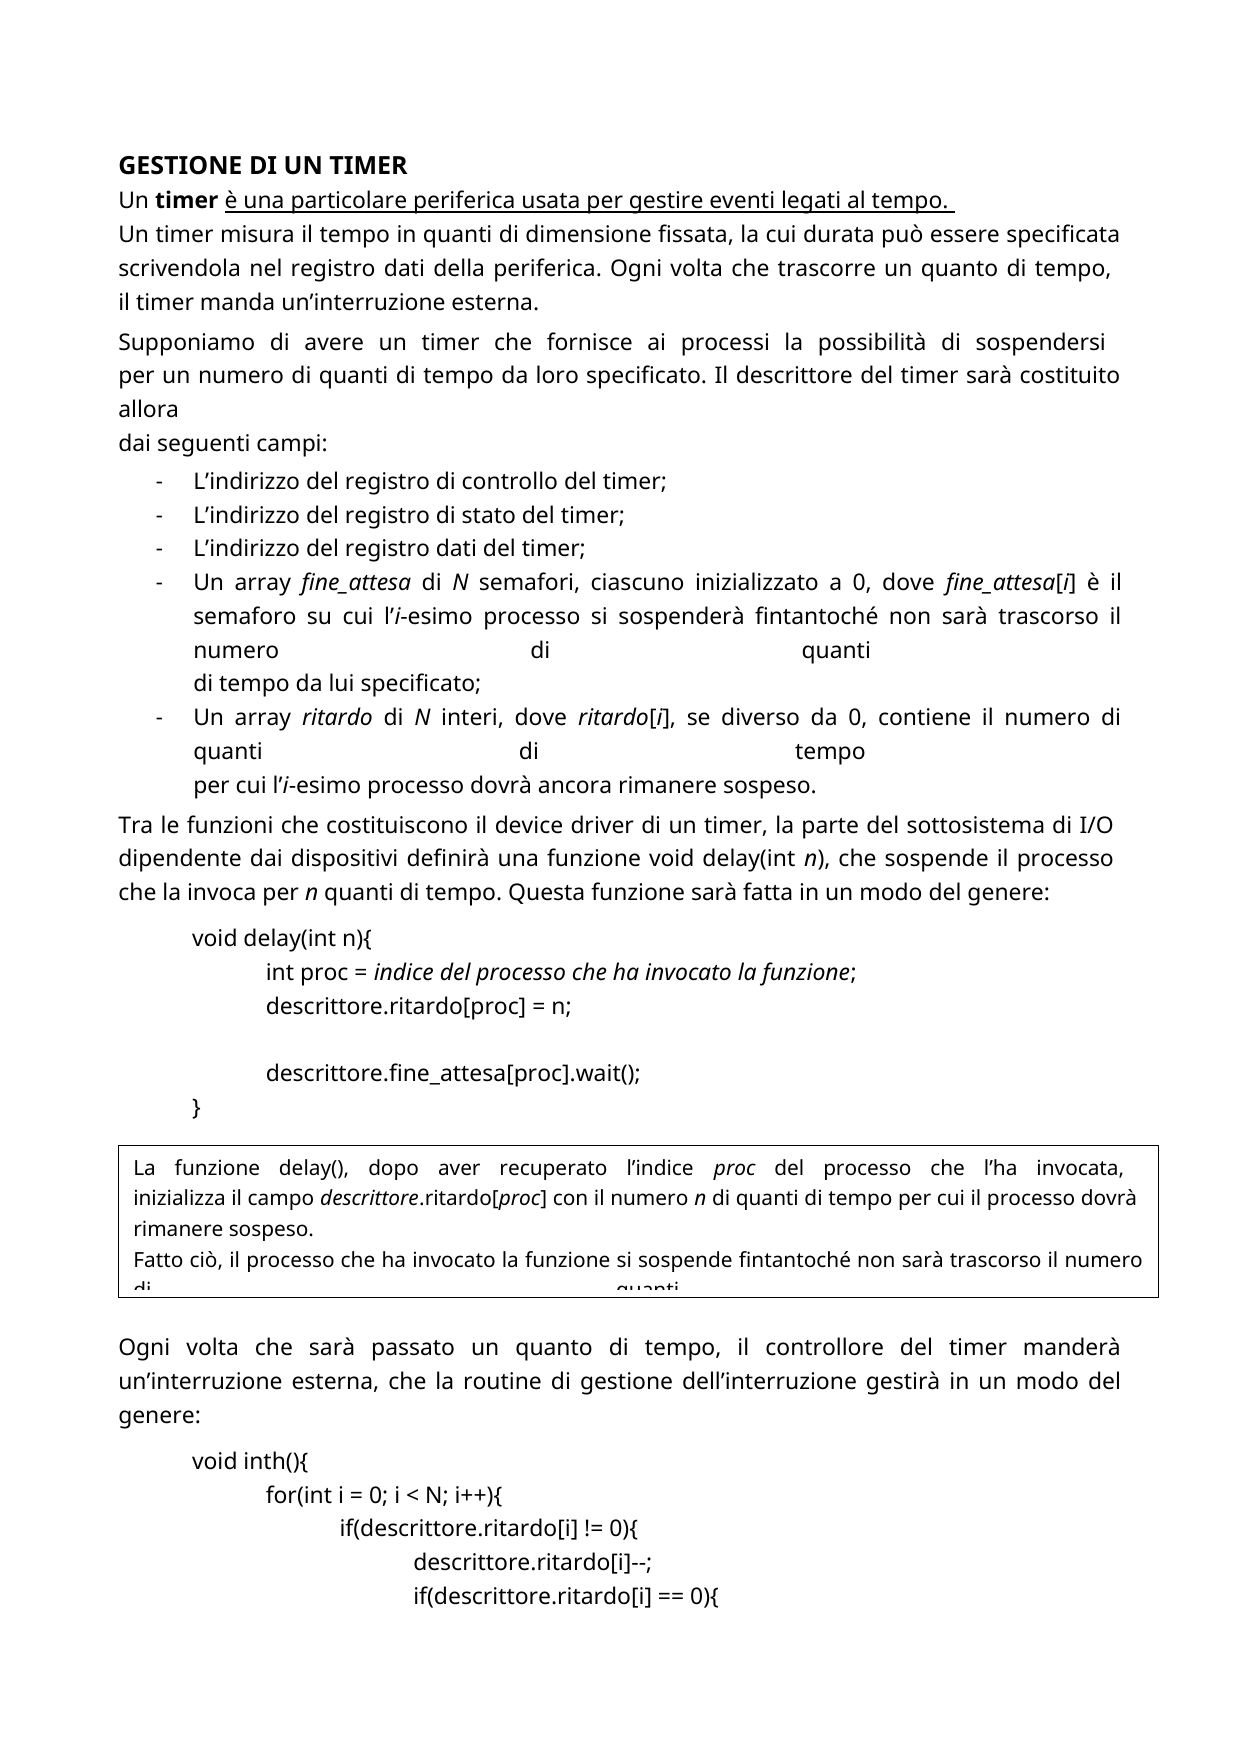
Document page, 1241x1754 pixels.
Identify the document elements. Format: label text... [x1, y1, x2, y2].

list Un array fine_attesa di N semafori, ciascuno inizializzato a 0, dove fine_attesa[i] è il semaforo su cui l’i-esimo processo si sospenderà fintantoché non sarà trascorso il numero di quanti di tempo da lui specificato; [156, 566, 1122, 698]
text GESTIONE DI UN TIMER [118, 148, 1122, 182]
list L’indirizzo del registro dati del timer; [156, 532, 1122, 563]
text descrittore.fine_attesa[proc].wait(); [118, 1057, 1122, 1088]
text int proc = indice del processo che ha invocato la funzione; [192, 956, 1122, 987]
text if(descrittore.ritardo[i] != 0){ [118, 1512, 1122, 1543]
text Supponiamo di avere un timer che fornisce ai processi la possibilità di sospendersi per un numero di quanti di tempo da loro specificato. Il descrittore del timer sarà costituito allora dai seguenti campi: [118, 326, 1122, 458]
text descrittore.ritardo[proc] = n; [118, 990, 1122, 1021]
list L’indirizzo del registro di stato del timer; [156, 498, 1122, 530]
text if(descrittore.ritardo[i] == 0){ [118, 1580, 1122, 1611]
text void delay(int n){ [192, 922, 1122, 953]
text for(int i = 0; i < N; i++){ [118, 1478, 1122, 1510]
text void inth(){ [118, 1445, 1122, 1476]
text Un timer è una particolare periferica usata per gestire eventi legati al tempo. [118, 184, 1122, 216]
text descrittore.ritardo[i]--; [118, 1546, 1122, 1577]
text Tra le funzioni che costituiscono il device driver di un timer, la parte del sottosistema di I/O dipendente dai dispositivi definirà una funzione void delay(int n), che sospende il processo che la invoca per n quanti di tempo. Questa funzione sarà fatta in un modo del genere: [118, 808, 1122, 907]
text } [118, 1091, 1122, 1122]
list Un array ritardo di N interi, dove ritardo[i], se diverso da 0, contiene il numero di quanti di tempo per cui l’i-esimo processo dovrà ancora rimanere sospeso. [156, 701, 1122, 800]
text Un timer misura il tempo in quanti di dimensione fissata, la cui durata può essere specificata scrivendola nel registro dati della periferica. Ogni volta che trascorre un quanto di tempo, il timer manda un’interruzione esterna. [118, 218, 1122, 317]
list L’indirizzo del registro di controllo del timer; [156, 465, 1122, 496]
text Ogni volta che sarà passato un quanto di tempo, il controllore del timer manderà un’interruzione esterna, che la routine di gestione dell’interruzione gestirà in un modo del genere: [118, 1331, 1122, 1430]
